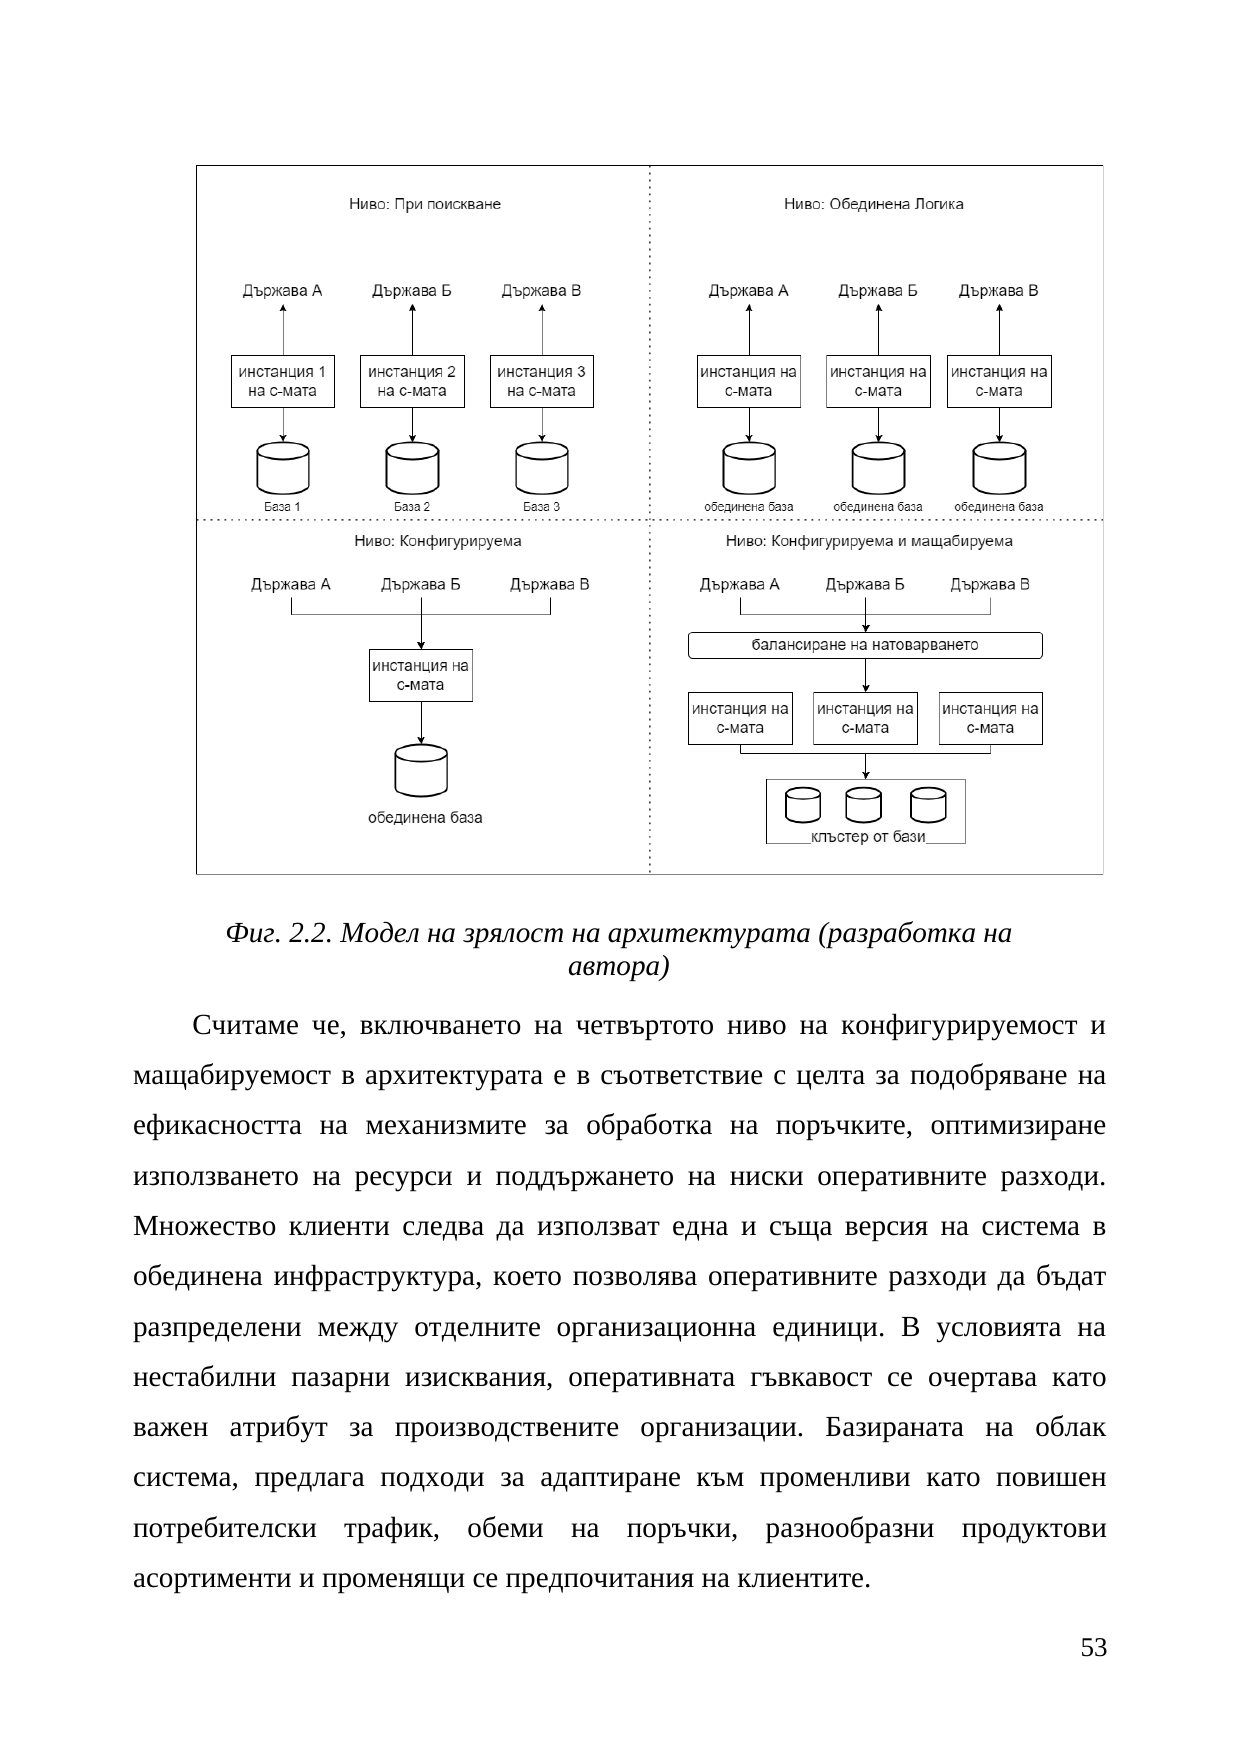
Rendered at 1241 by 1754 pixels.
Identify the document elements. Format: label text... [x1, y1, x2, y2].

picture [196, 164, 1104, 875]
title Фиг. 2.2. Модел на зрялост на архитектурата (разработка на автора) [192, 915, 1048, 982]
text Считаме че, включването на четвъртото ниво на конфигурируемост и мащабируемост в архитектурата е в съответствие с целта за подобряване на ефикасността на механизмите за обработка на поръчките, оптимизиране използването на ресурси и поддържането на ниски оперативните разходи. Множество клиенти следва да използват една и съща версия на система в обединена инфраструктура, което позволява оперативните разходи да бъдат разпределени между отделните организационна единици. В условията на нестабилни пазарни изисквания, оперативната гъвкавост се очертава като важен атрибут за производствените организации. Базираната на облак система, предлага подходи за адаптиране към променливи като повишен потребителски трафик, обеми на поръчки, разнообразни продуктови асортименти и променящи се предпочитания на клиентите. [133, 1007, 1107, 1594]
